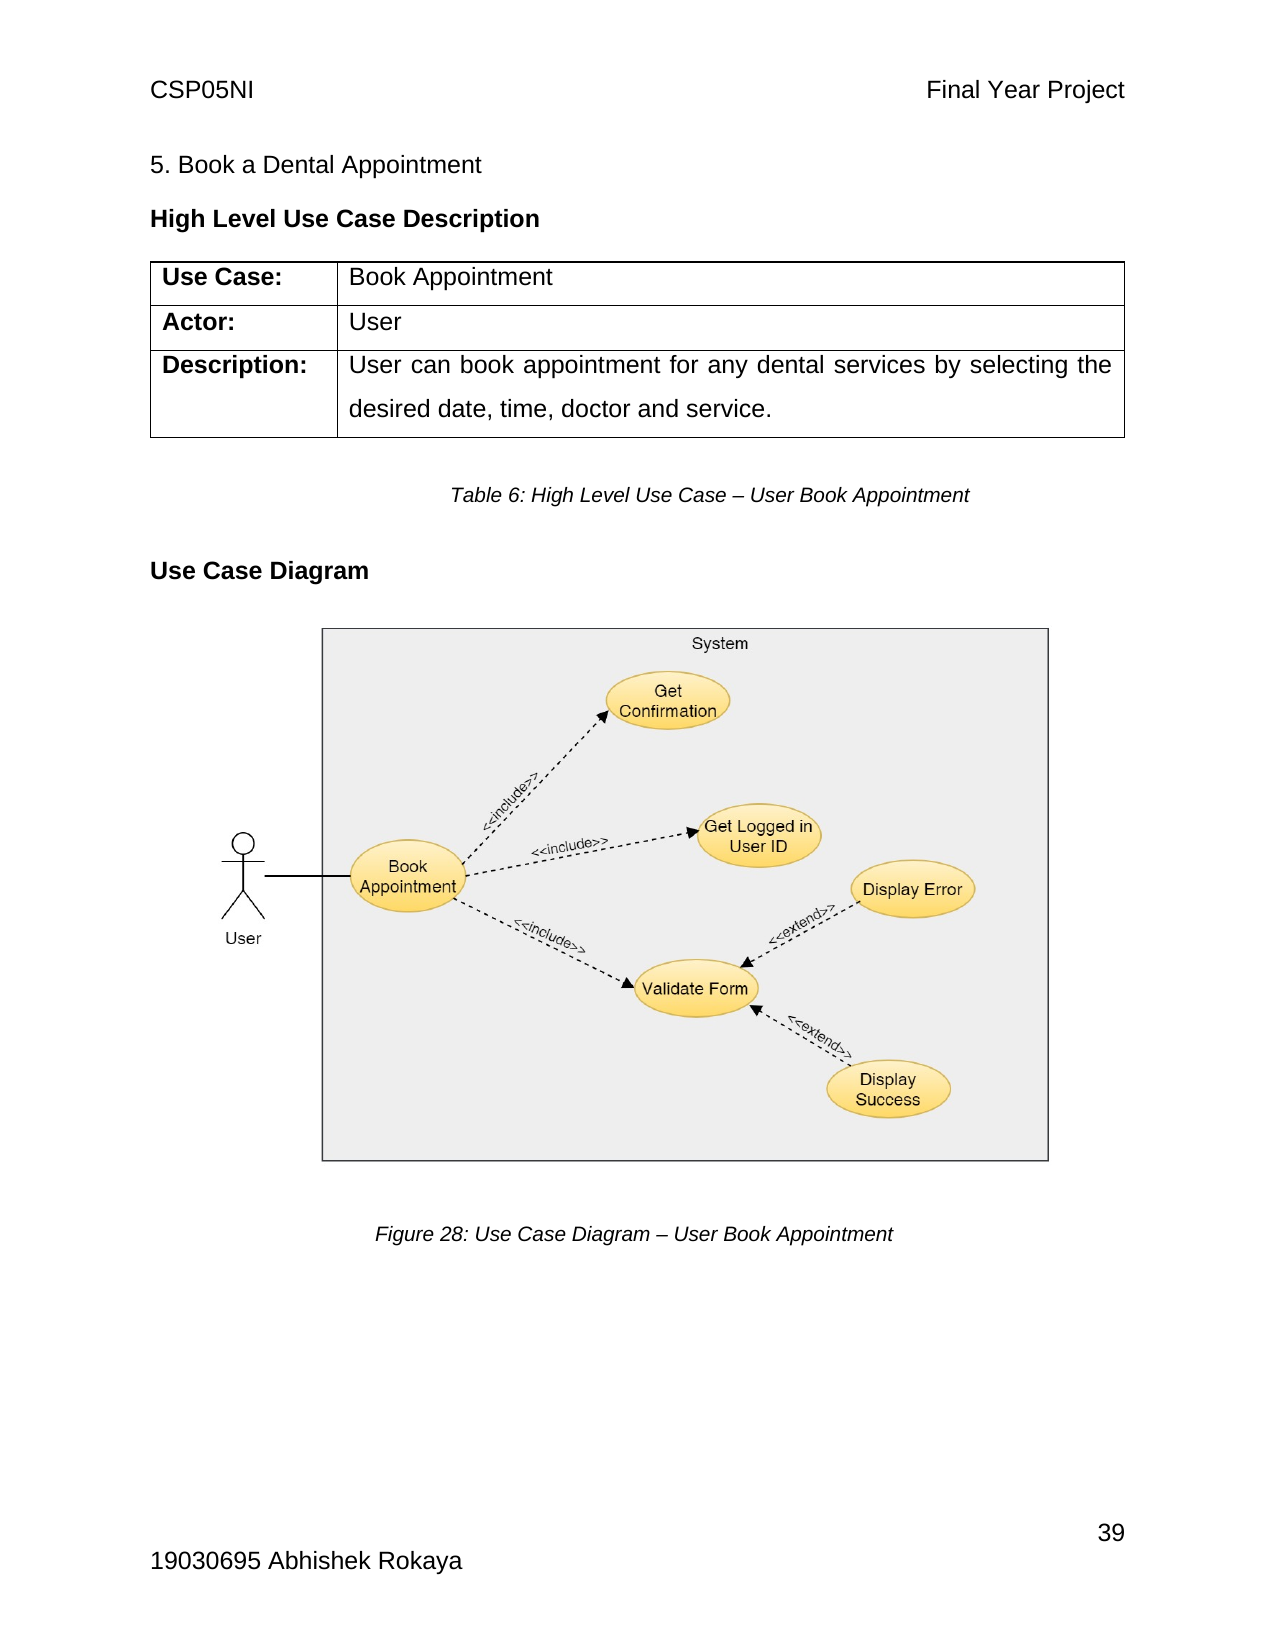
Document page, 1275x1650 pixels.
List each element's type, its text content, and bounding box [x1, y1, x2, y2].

text Table 6: High Level Use Case – User Book Appointment [375, 482, 1125, 506]
text High Level Use Case Description [150, 204, 1125, 233]
table_cell User [338, 306, 1124, 349]
table_header Book Appointment [338, 263, 1124, 305]
table_cell Description: [151, 351, 337, 437]
text 5. Book a Dental Appointment [150, 150, 1125, 179]
table_cell Actor: [151, 306, 337, 349]
table_header Use Case: [151, 263, 337, 305]
picture [206, 613, 1063, 1177]
text Figure 28: Use Case Diagram – User Book Appointment [300, 1222, 1125, 1246]
text Use Case Diagram [150, 556, 1125, 585]
table_cell User can book appointment for any dental services by selecting the desired date, time, doctor and service. [338, 351, 1124, 437]
